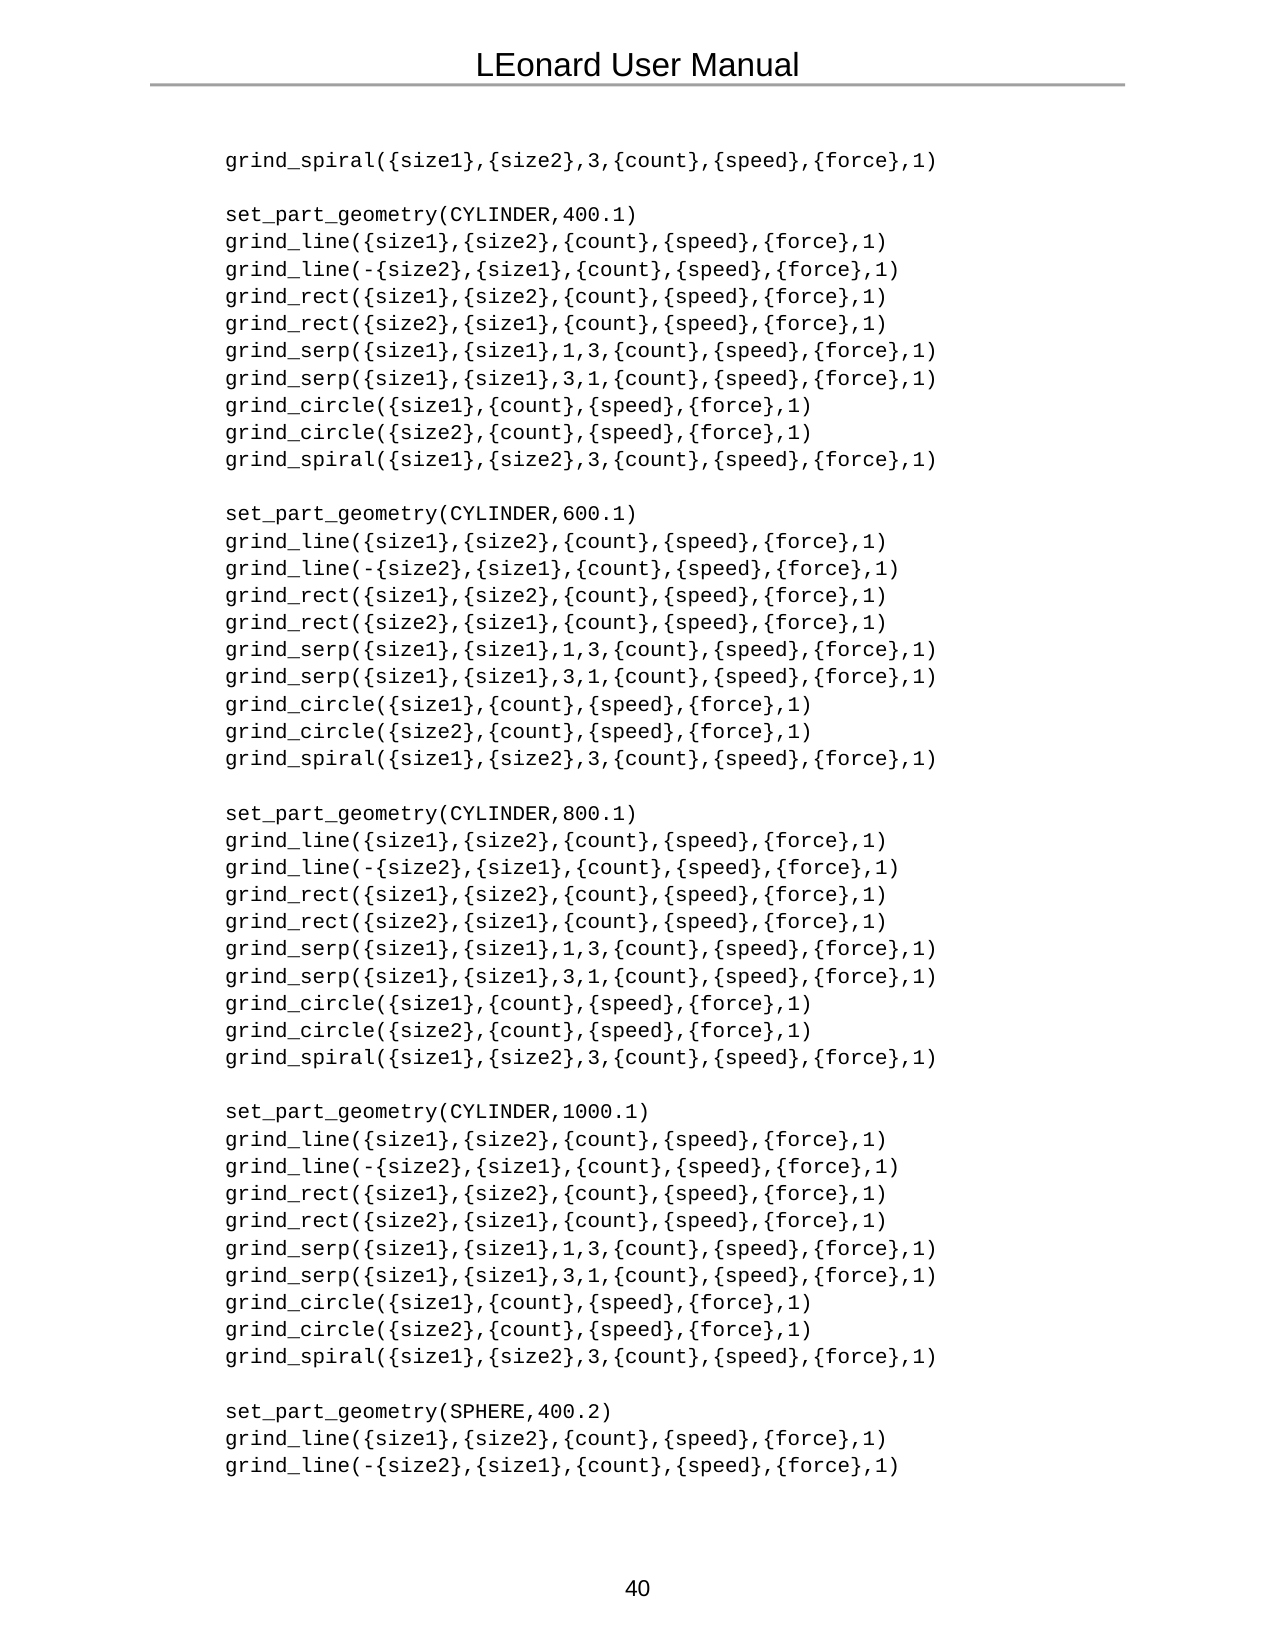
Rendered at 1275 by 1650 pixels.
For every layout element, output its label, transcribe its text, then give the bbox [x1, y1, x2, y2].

text grind_circle({size1},{count},{speed},{force},1) [225, 694, 1125, 717]
text grind_spiral({size1},{size2},3,{count},{speed},{force},1) [225, 1047, 1125, 1071]
text grind_circle({size2},{count},{speed},{force},1) [225, 1319, 1125, 1343]
text grind_line(-{size2},{size1},{count},{speed},{force},1) [225, 558, 1125, 581]
text grind_serp({size1},{size1},3,1,{count},{speed},{force},1) [225, 1265, 1125, 1288]
text grind_rect({size2},{size1},{count},{speed},{force},1) [225, 911, 1125, 935]
text grind_circle({size2},{count},{speed},{force},1) [225, 721, 1125, 744]
text grind_circle({size1},{count},{speed},{force},1) [225, 993, 1125, 1016]
text grind_spiral({size1},{size2},3,{count},{speed},{force},1) [225, 150, 1125, 174]
text grind_serp({size1},{size1},3,1,{count},{speed},{force},1) [225, 367, 1125, 391]
text grind_line(-{size2},{size1},{count},{speed},{force},1) [225, 259, 1125, 282]
text grind_line({size1},{size2},{count},{speed},{force},1) [225, 830, 1125, 853]
text grind_spiral({size1},{size2},3,{count},{speed},{force},1) [225, 1346, 1125, 1370]
text grind_spiral({size1},{size2},3,{count},{speed},{force},1) [225, 449, 1125, 473]
text grind_line(-{size2},{size1},{count},{speed},{force},1) [225, 857, 1125, 881]
text grind_circle({size2},{count},{speed},{force},1) [225, 1020, 1125, 1044]
text set_part_geometry(SPHERE,400.2) [225, 1401, 1125, 1424]
text grind_circle({size2},{count},{speed},{force},1) [225, 422, 1125, 446]
text grind_spiral({size1},{size2},3,{count},{speed},{force},1) [225, 748, 1125, 772]
text set_part_geometry(CYLINDER,1000.1) [225, 1102, 1125, 1125]
text grind_serp({size1},{size1},1,3,{count},{speed},{force},1) [225, 340, 1125, 364]
text grind_line({size1},{size2},{count},{speed},{force},1) [225, 1428, 1125, 1451]
text grind_line({size1},{size2},{count},{speed},{force},1) [225, 232, 1125, 255]
text grind_rect({size1},{size2},{count},{speed},{force},1) [225, 585, 1125, 609]
text grind_rect({size2},{size1},{count},{speed},{force},1) [225, 612, 1125, 636]
text grind_rect({size1},{size2},{count},{speed},{force},1) [225, 884, 1125, 908]
text grind_serp({size1},{size1},3,1,{count},{speed},{force},1) [225, 966, 1125, 989]
text set_part_geometry(CYLINDER,800.1) [225, 802, 1125, 826]
text grind_rect({size2},{size1},{count},{speed},{force},1) [225, 313, 1125, 337]
text grind_serp({size1},{size1},1,3,{count},{speed},{force},1) [225, 938, 1125, 962]
text grind_circle({size1},{count},{speed},{force},1) [225, 1292, 1125, 1316]
text grind_rect({size1},{size2},{count},{speed},{force},1) [225, 1183, 1125, 1207]
text grind_line({size1},{size2},{count},{speed},{force},1) [225, 531, 1125, 554]
text grind_circle({size1},{count},{speed},{force},1) [225, 395, 1125, 418]
text grind_line({size1},{size2},{count},{speed},{force},1) [225, 1129, 1125, 1152]
text set_part_geometry(CYLINDER,400.1) [225, 204, 1125, 228]
text set_part_geometry(CYLINDER,600.1) [225, 503, 1125, 527]
text grind_rect({size1},{size2},{count},{speed},{force},1) [225, 286, 1125, 309]
text grind_serp({size1},{size1},1,3,{count},{speed},{force},1) [225, 639, 1125, 663]
text grind_serp({size1},{size1},1,3,{count},{speed},{force},1) [225, 1237, 1125, 1261]
text grind_rect({size2},{size1},{count},{speed},{force},1) [225, 1210, 1125, 1234]
text grind_line(-{size2},{size1},{count},{speed},{force},1) [225, 1455, 1125, 1479]
text grind_line(-{size2},{size1},{count},{speed},{force},1) [225, 1156, 1125, 1179]
text grind_serp({size1},{size1},3,1,{count},{speed},{force},1) [225, 667, 1125, 690]
